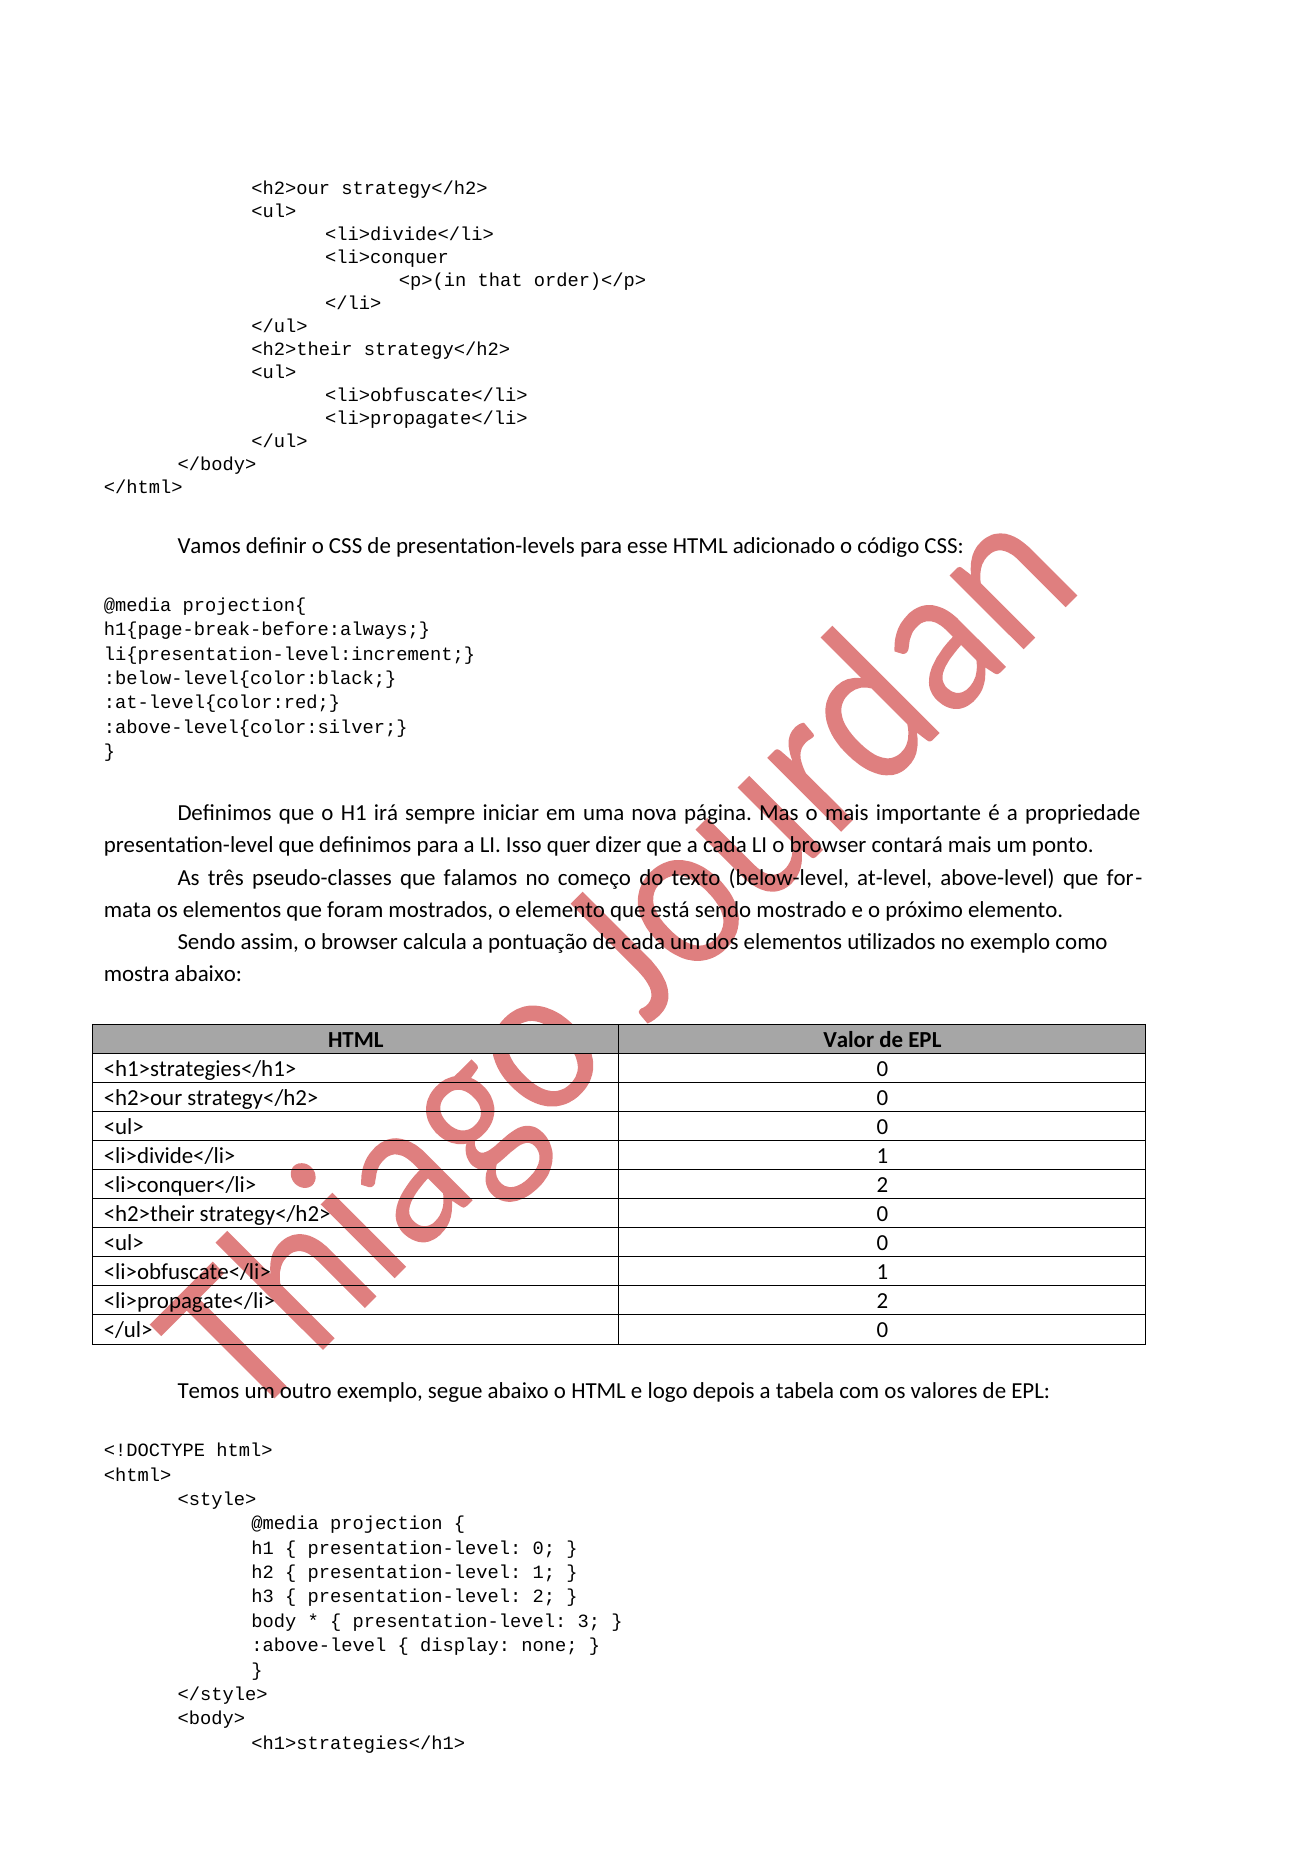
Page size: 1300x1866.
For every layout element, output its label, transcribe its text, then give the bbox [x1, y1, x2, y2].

text :above-level { display: none; } [251, 1636, 1142, 1657]
text h2 { presentation-level: 1; } [251, 1563, 1142, 1584]
table_cell <h2>their strategy</h2> [93, 1199, 618, 1227]
text Vamos definir o CSS de presentation-levels para esse HTML adicionado o código CSS: [103, 531, 1142, 559]
table_cell 1 [619, 1141, 1145, 1169]
table_cell </ul> [93, 1315, 618, 1343]
table_cell 1 [619, 1257, 1145, 1285]
text @media projection { [251, 1514, 1142, 1535]
text <!DOCTYPE html> [103, 1441, 1142, 1462]
text <ul> [251, 361, 1142, 384]
table_cell <h1>strategies</h1> [93, 1054, 618, 1082]
text <li>propagate</li> [325, 407, 1142, 430]
table_cell <li>conquer</li> [93, 1170, 618, 1198]
text <body> [177, 1709, 1142, 1730]
text <style> [177, 1490, 1142, 1511]
text <h2>our strategy</h2> [251, 177, 1142, 200]
table_cell 0 [619, 1112, 1145, 1140]
text li{presentation-level:increment;} [103, 644, 1142, 666]
text <p>(in that order)</p> [325, 269, 1142, 292]
text <html> [103, 1465, 1142, 1487]
text </body> [177, 453, 1142, 476]
table_cell 2 [619, 1286, 1145, 1314]
text body * { presentation-level: 3; } [251, 1612, 1142, 1633]
text </li> [325, 292, 1142, 315]
text } [251, 1660, 1142, 1682]
text </html> [103, 476, 1142, 499]
table_cell <h2>our strategy</h2> [93, 1083, 618, 1111]
table_cell 0 [619, 1315, 1145, 1343]
text <ul> [251, 200, 1142, 223]
text h1{page-break-before:always;} [103, 620, 1142, 641]
text Temos um outro exemplo, segue abaixo o HTML e logo depois a tabela com os valores de EPL: [103, 1377, 1142, 1405]
text <h2>their strategy</h2> [251, 338, 1142, 361]
table_cell 2 [619, 1170, 1145, 1198]
table_cell <li>propagate</li> [93, 1286, 618, 1314]
text <li>divide</li> [325, 223, 1142, 246]
text Sendo assim, o browser calcula a pontuação de cada um dos elementos utilizados no exemplo como mostra abaixo: [103, 927, 1142, 987]
table_cell <ul> [93, 1228, 618, 1256]
text :below-level{color:black;} [103, 669, 1142, 690]
text h1 { presentation-level: 0; } [251, 1538, 1142, 1560]
table_header Valor de EPL [619, 1025, 1145, 1053]
text <li>obfuscate</li> [325, 384, 1142, 407]
text As três pseudo-classes que falamos no começo do texto (below-level, at-level, above-level) que formata os elementos que foram mostrados, o elemento que está sendo mostrado e o próximo elemento. [103, 863, 1142, 923]
text } [103, 742, 1142, 763]
text <li>conquer [325, 246, 1142, 269]
text :above-level{color:silver;} [103, 717, 1142, 739]
text </ul> [251, 430, 1142, 453]
text @media projection{ [103, 596, 1142, 617]
table_cell 0 [619, 1083, 1145, 1111]
table_cell <li>divide</li> [93, 1141, 618, 1169]
text h3 { presentation-level: 2; } [251, 1587, 1142, 1608]
text <h1>strategies</h1> [251, 1733, 1142, 1755]
table_cell 0 [619, 1054, 1145, 1082]
text </ul> [251, 315, 1142, 338]
text Definimos que o H1 irá sempre iniciar em uma nova página. Mas o mais importante é a propriedade presentation-level que definimos para a LI. Isso quer dizer que a cada LI o browser contará mais um ponto. [103, 798, 1142, 859]
table_cell 0 [619, 1199, 1145, 1227]
table_cell 0 [619, 1228, 1145, 1256]
text :at-level{color:red;} [103, 693, 1142, 714]
table_cell <li>obfuscate</li> [93, 1257, 618, 1285]
table_cell <ul> [93, 1112, 618, 1140]
table_header HTML [93, 1025, 618, 1053]
text </style> [177, 1685, 1142, 1706]
